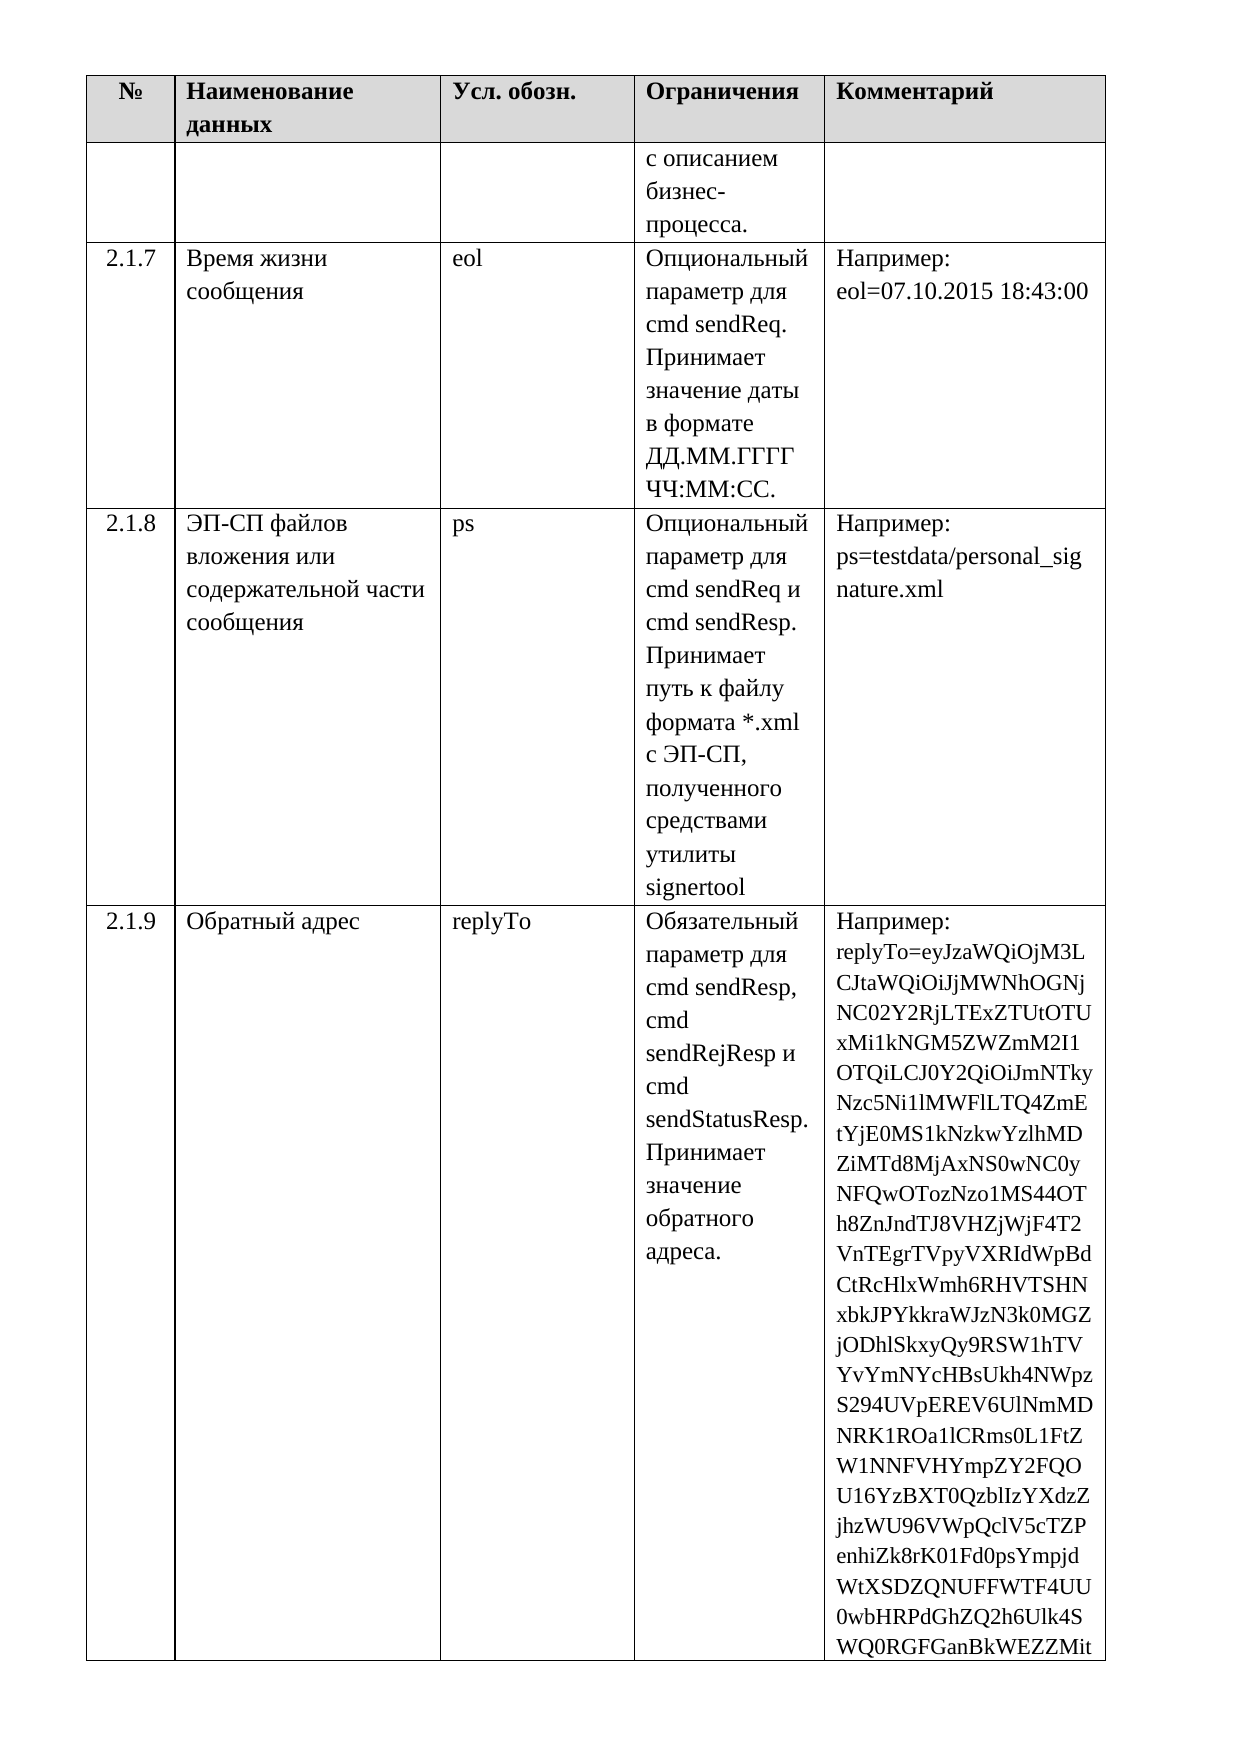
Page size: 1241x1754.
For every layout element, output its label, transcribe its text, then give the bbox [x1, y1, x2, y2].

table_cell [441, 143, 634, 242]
table_header № [87, 76, 174, 142]
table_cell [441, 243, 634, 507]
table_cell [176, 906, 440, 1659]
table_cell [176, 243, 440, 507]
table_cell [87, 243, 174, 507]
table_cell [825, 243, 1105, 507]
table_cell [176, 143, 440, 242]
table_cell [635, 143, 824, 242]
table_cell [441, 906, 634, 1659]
table_header Ограничения [635, 76, 824, 142]
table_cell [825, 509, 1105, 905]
table_header Комментарий [825, 76, 1105, 142]
table_header Усл. обозн. [441, 76, 634, 142]
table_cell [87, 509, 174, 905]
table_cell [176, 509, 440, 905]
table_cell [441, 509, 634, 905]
table_header Наименование данных [176, 76, 440, 142]
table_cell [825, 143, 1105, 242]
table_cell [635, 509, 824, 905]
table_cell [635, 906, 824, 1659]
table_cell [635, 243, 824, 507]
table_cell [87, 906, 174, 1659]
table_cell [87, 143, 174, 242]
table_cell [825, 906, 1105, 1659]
